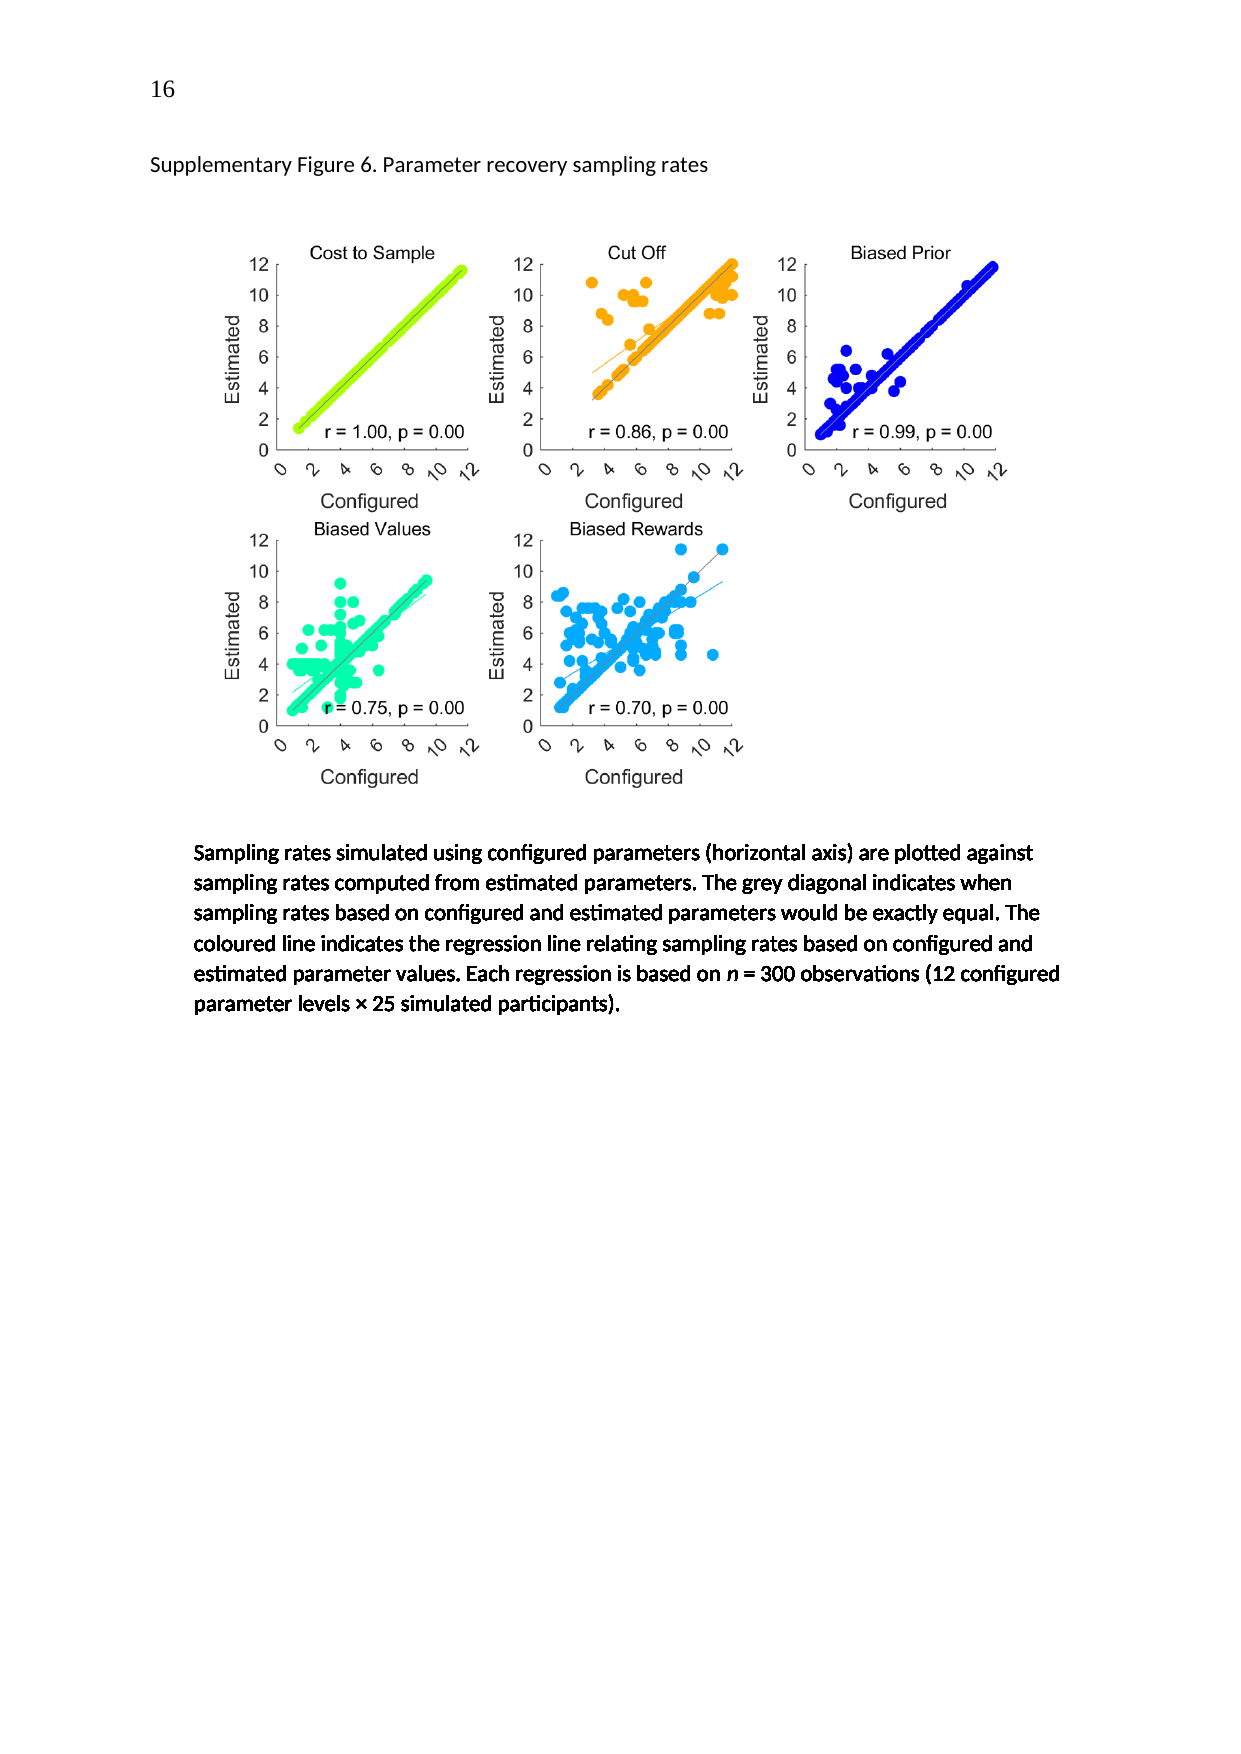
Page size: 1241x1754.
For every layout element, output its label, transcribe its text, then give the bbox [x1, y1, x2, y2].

text Supplementary Figure 6. Parameter recovery sampling rates [150, 150, 1090, 178]
picture [150, 220, 1090, 803]
